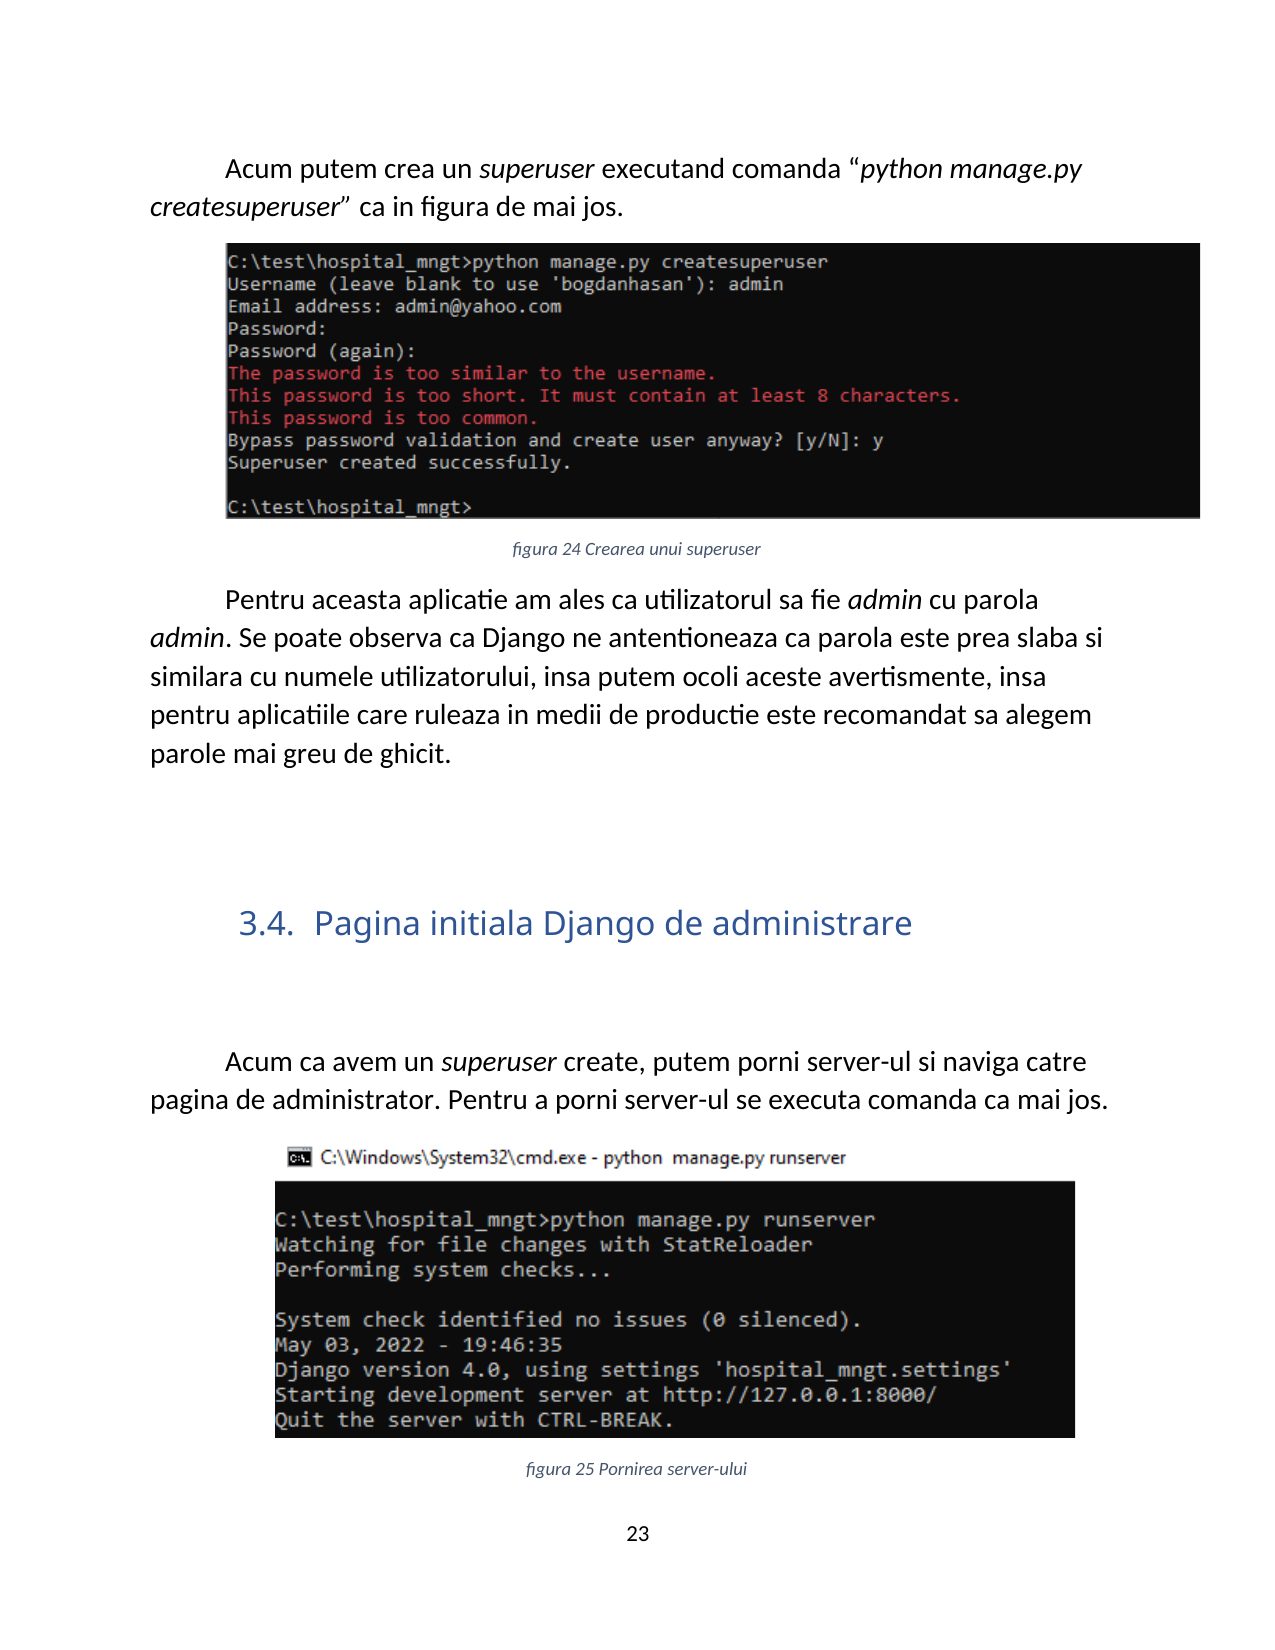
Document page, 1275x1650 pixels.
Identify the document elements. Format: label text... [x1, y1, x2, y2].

text Acum ca avem un superuser create, putem porni server-ul si naviga catre pagina de administrator. Pentru a porni server-ul se executa comanda ca mai jos. [150, 1043, 1125, 1117]
picture [225, 243, 1200, 519]
picture [275, 1136, 1075, 1438]
subtitle Pagina initiala Django de administrare [239, 900, 1125, 946]
text Pentru aceasta aplicatie am ales ca utilizatorul sa fie admin cu parola admin. Se poate observa ca Django ne antentioneaza ca parola este prea slaba si similara cu numele utilizatorului, insa putem ocoli aceste avertismente, insa pentru aplicatiile care ruleaza in medii de productie este recomandat sa alegem parole mai greu de ghicit. [150, 581, 1125, 771]
text Acum putem crea un superuser executand comanda “python manage.py createsuperuser” ca in figura de mai jos. [150, 150, 1125, 224]
